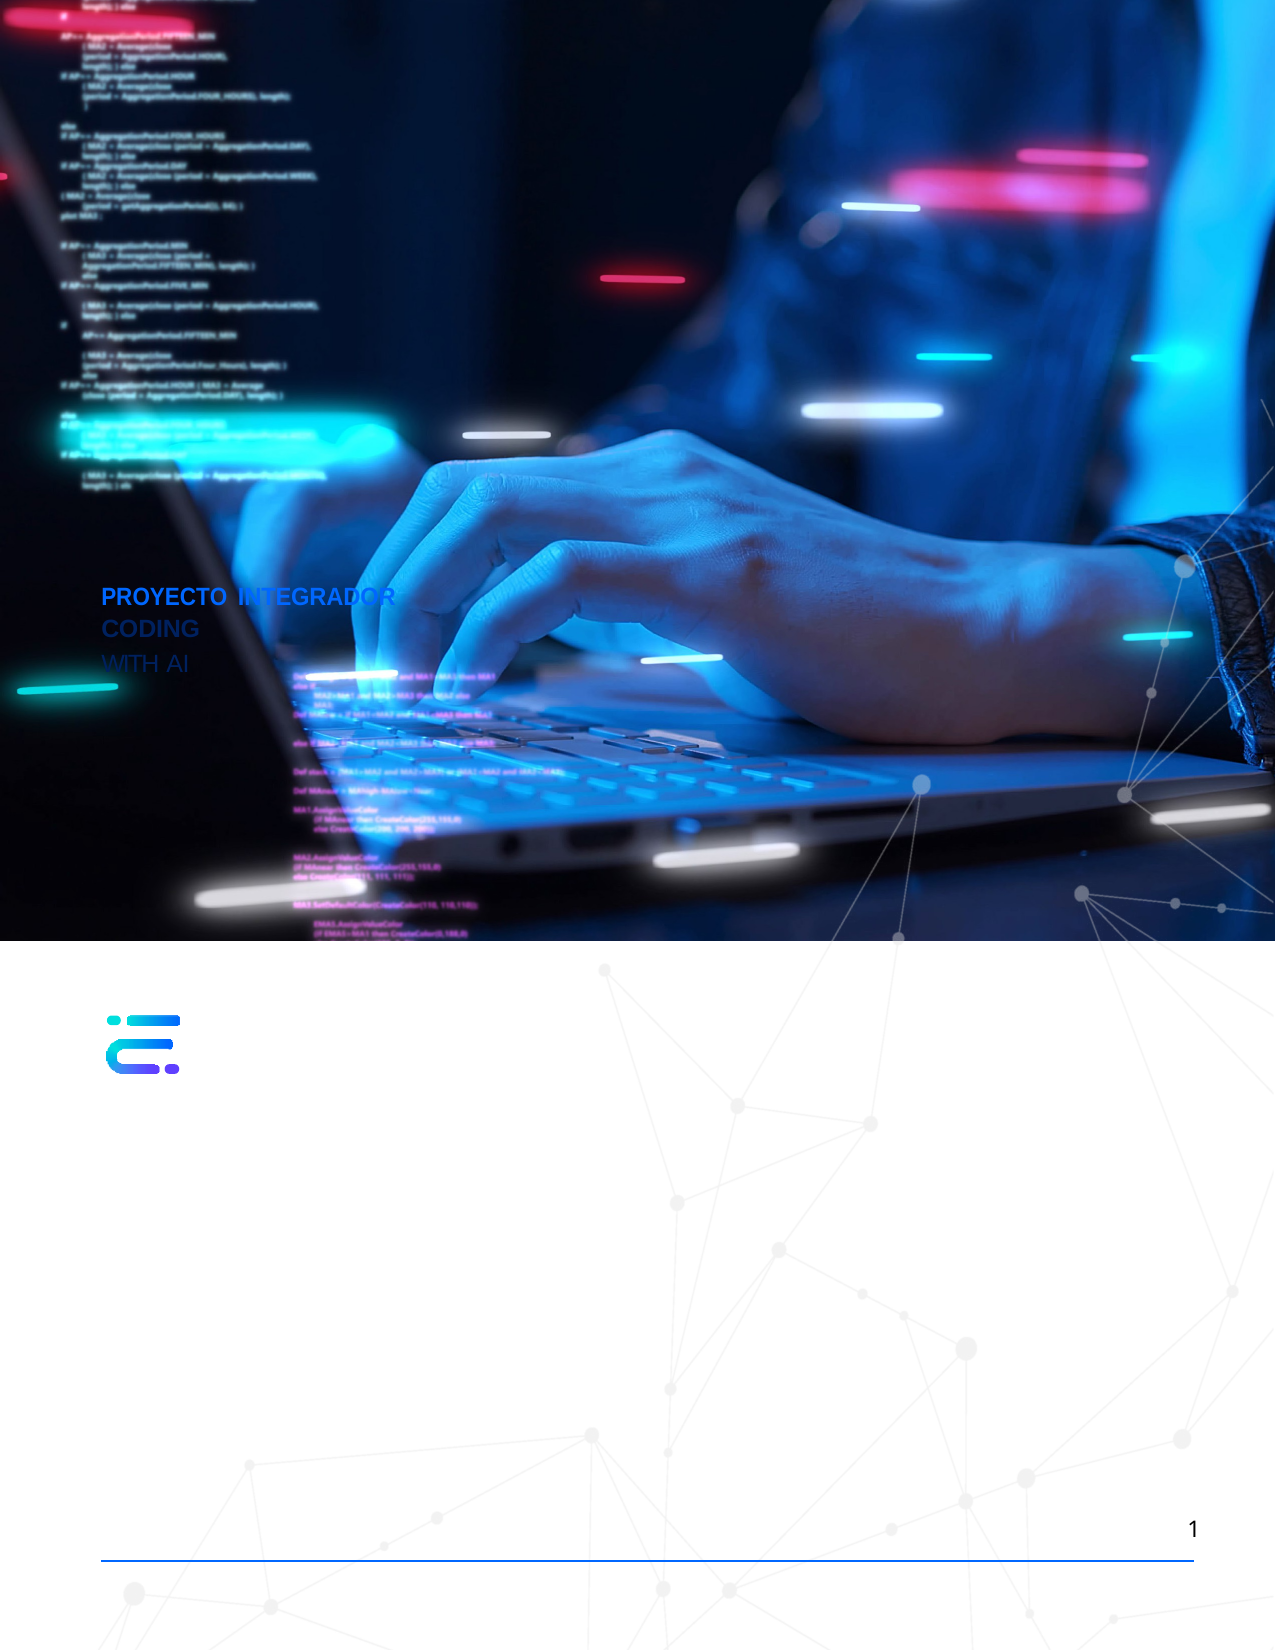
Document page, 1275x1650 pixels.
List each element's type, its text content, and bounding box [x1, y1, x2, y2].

picture [1153, 511, 1164, 518]
text PROYECTO INTEGRADOR [101, 582, 1200, 611]
title CODING [101, 614, 1200, 643]
picture [0, 0, 1275, 1650]
text WITH AI [101, 649, 1200, 678]
